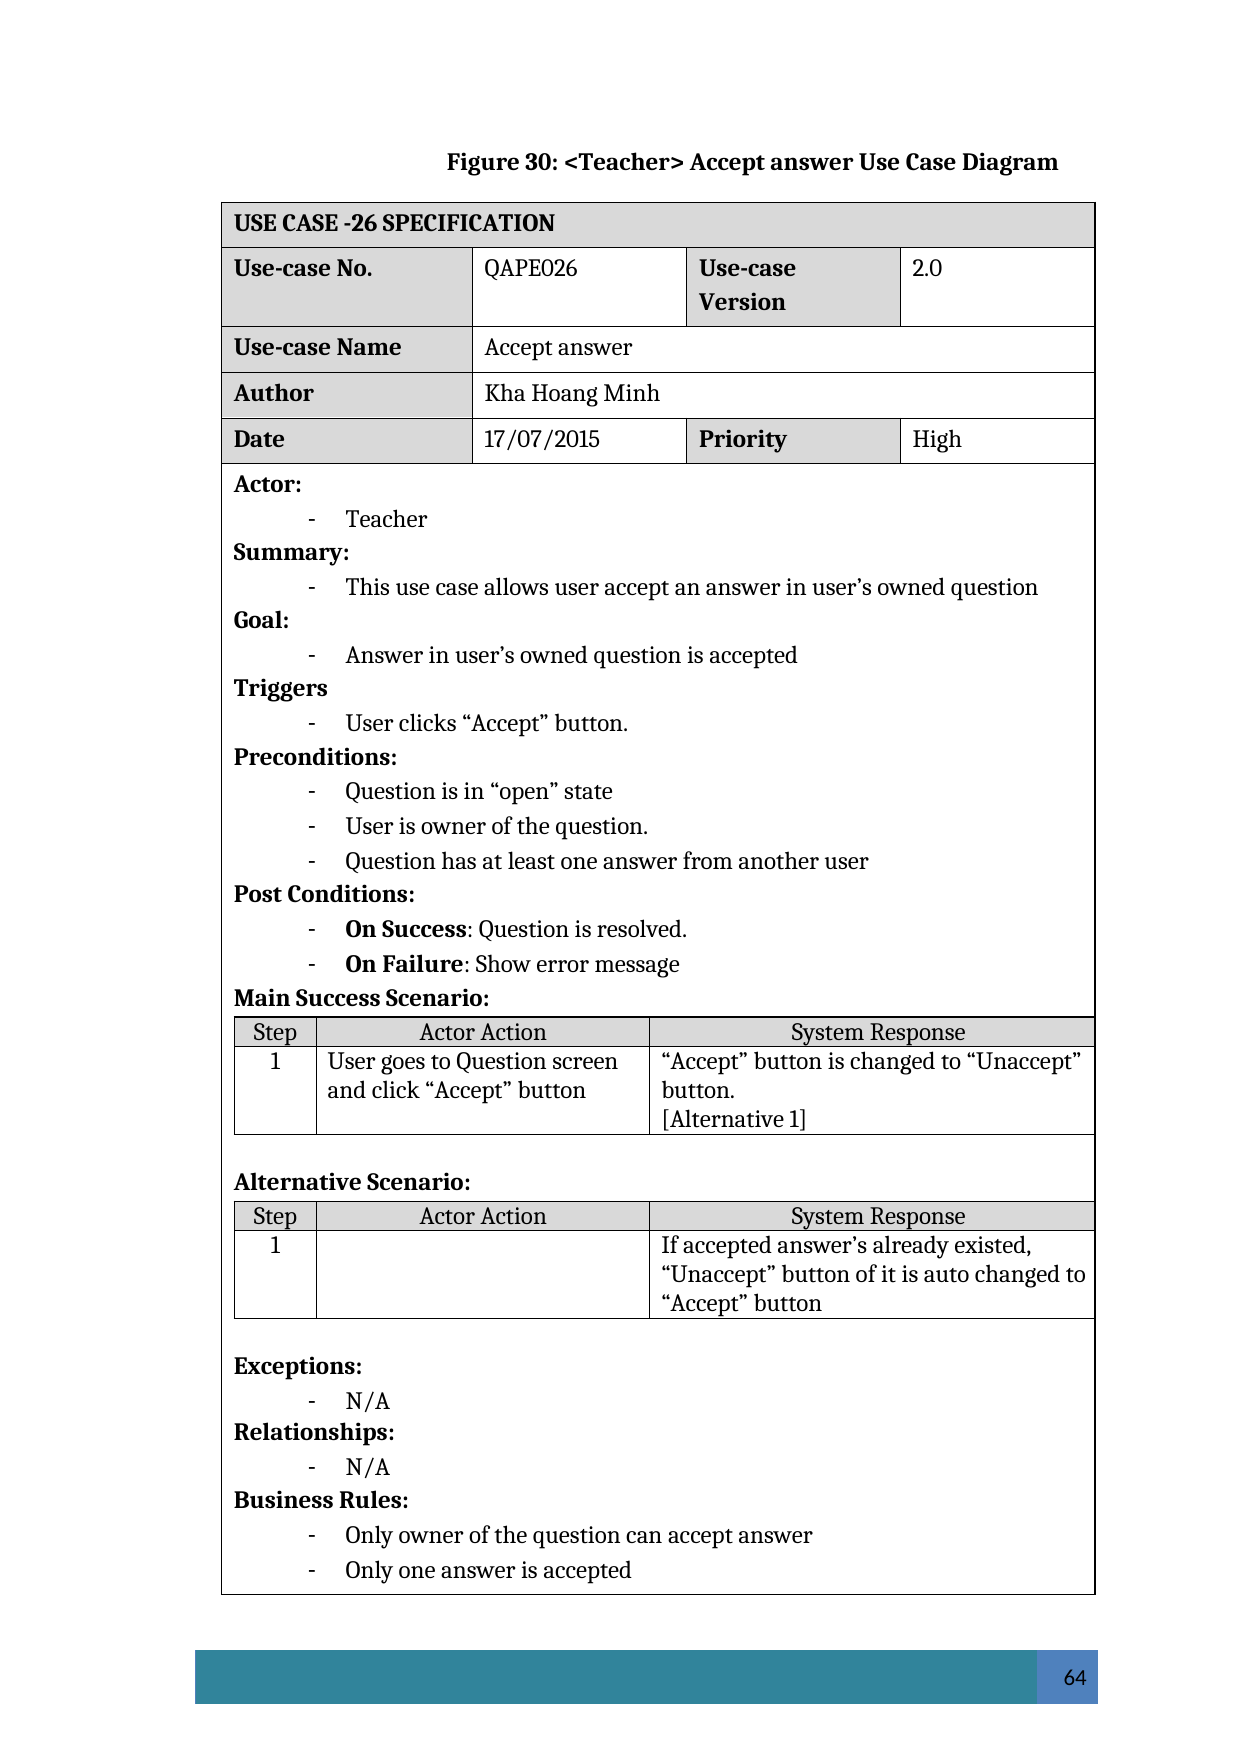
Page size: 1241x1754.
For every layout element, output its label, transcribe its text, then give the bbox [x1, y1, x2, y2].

table_cell 17/07/2015 [473, 419, 686, 463]
table_cell Date [222, 419, 472, 463]
table_cell QAPE026 [473, 248, 686, 326]
table_cell Kha Hoang Minh [473, 373, 1094, 417]
table_cell Use-case Version [687, 248, 900, 326]
table_cell Use-case No. [222, 248, 472, 326]
table_cell 2.0 [901, 248, 1094, 326]
table_cell Author [222, 373, 472, 417]
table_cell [222, 464, 1094, 1594]
table_header USE CASE -26 SPECIFICATION [222, 203, 1094, 247]
table_cell High [901, 419, 1094, 463]
table_cell Priority [687, 419, 900, 463]
table_cell Accept answer [473, 327, 1094, 372]
table_cell Use-case Name [222, 327, 472, 372]
